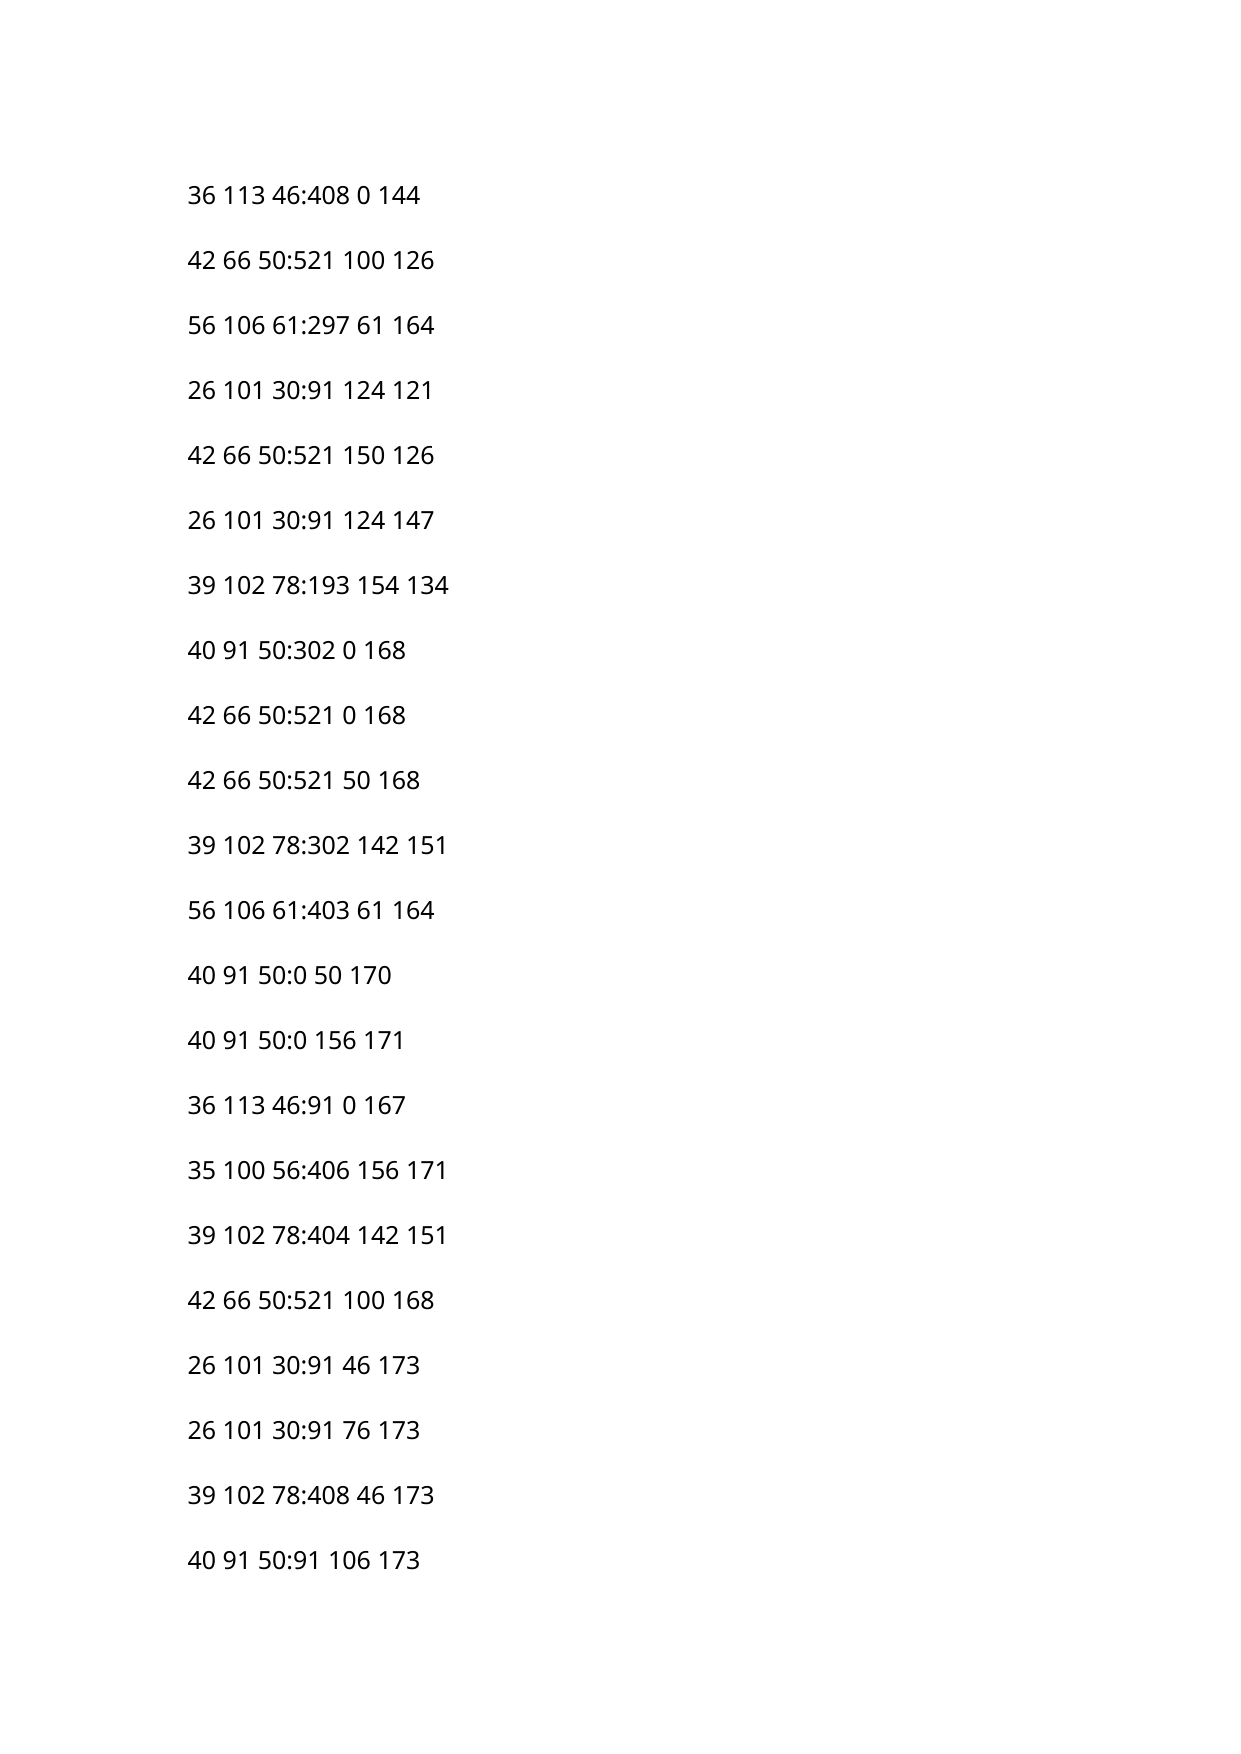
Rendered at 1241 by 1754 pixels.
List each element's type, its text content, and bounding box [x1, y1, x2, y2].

text 35 100 56:406 156 171 [187, 1137, 1053, 1202]
text 39 102 78:193 154 134 [187, 552, 1053, 617]
text 39 102 78:302 142 151 [187, 812, 1053, 877]
text 42 66 50:521 50 168 [187, 747, 1053, 812]
text 39 102 78:408 46 173 [187, 1462, 1053, 1527]
text 42 66 50:521 100 168 [187, 1267, 1053, 1332]
text 39 102 78:404 142 151 [187, 1202, 1053, 1267]
text 26 101 30:91 124 147 [187, 487, 1053, 552]
text 56 106 61:297 61 164 [187, 292, 1053, 357]
text 42 66 50:521 150 126 [187, 422, 1053, 487]
text 42 66 50:521 0 168 [187, 682, 1053, 747]
text 56 106 61:403 61 164 [187, 877, 1053, 942]
text 40 91 50:0 156 171 [187, 1007, 1053, 1072]
text 36 113 46:91 0 167 [187, 1072, 1053, 1137]
text 40 91 50:302 0 168 [187, 617, 1053, 682]
text 40 91 50:91 106 173 [187, 1527, 1053, 1592]
text 26 101 30:91 76 173 [187, 1397, 1053, 1462]
text 26 101 30:91 124 121 [187, 357, 1053, 422]
text 40 91 50:0 50 170 [187, 942, 1053, 1007]
text 36 113 46:408 0 144 [187, 162, 1053, 227]
text 42 66 50:521 100 126 [187, 227, 1053, 292]
text 26 101 30:91 46 173 [187, 1332, 1053, 1397]
